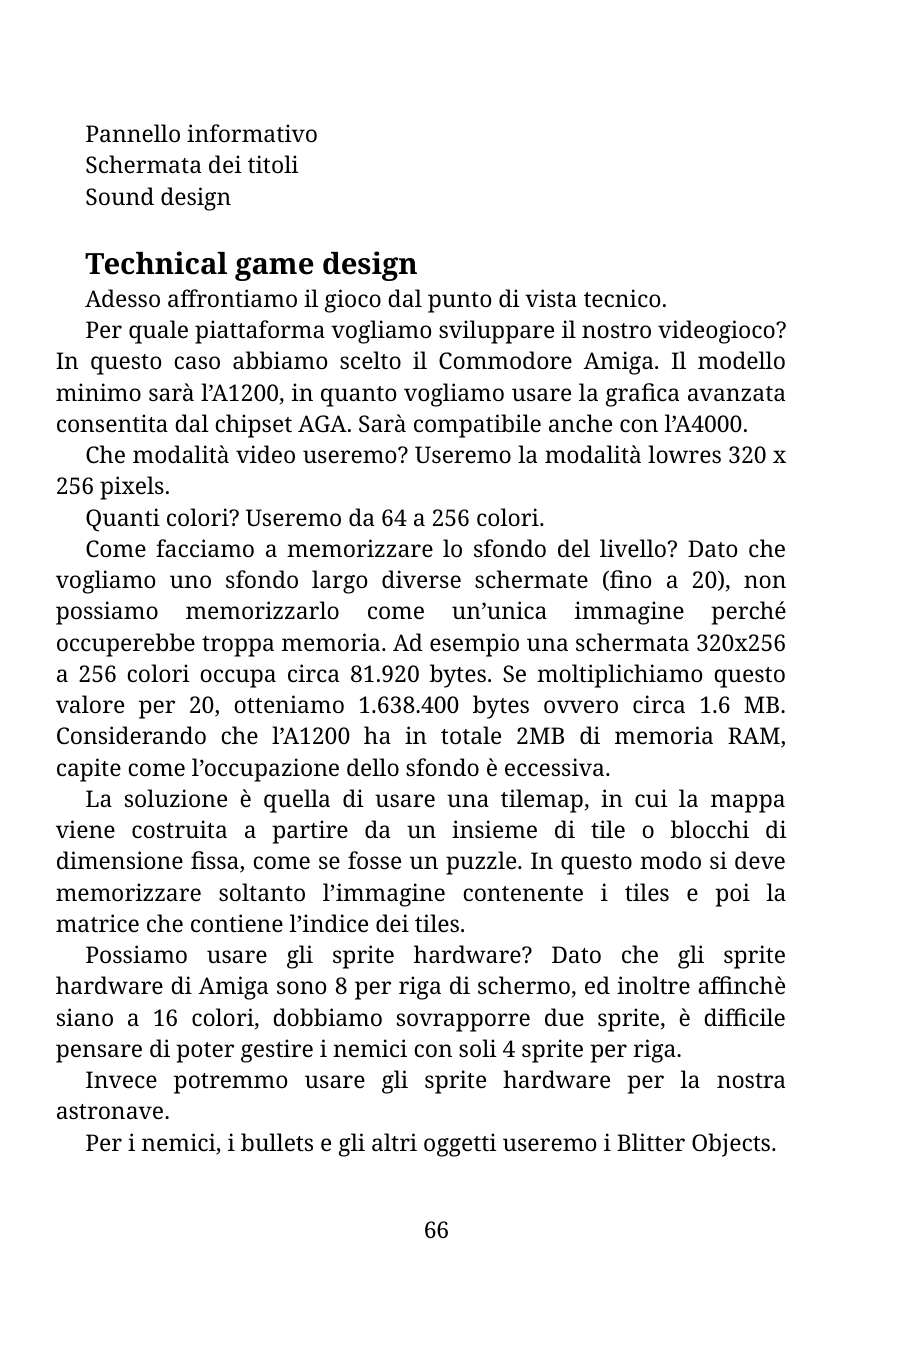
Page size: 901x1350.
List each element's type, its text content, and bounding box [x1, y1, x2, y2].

text Invece potremmo usare gli sprite hardware per la nostra astronave. [56, 1064, 787, 1127]
text Pannello informativo [56, 118, 787, 149]
text Per quale piattaforma vogliamo sviluppare il nostro videogioco? In questo caso abbiamo scelto il Commodore Amiga. Il modello minimo sarà l’A1200, in quanto vogliamo usare la grafica avanzata consentita dal chipset AGA. Sarà compatibile anche con l’A4000. [56, 314, 787, 439]
text Possiamo usare gli sprite hardware? Dato che gli sprite hardware di Amiga sono 8 per riga di schermo, ed inoltre affinchè siano a 16 colori, dobbiamo sovrapporre due sprite, è difficile pensare di poter gestire i nemici con soli 4 sprite per riga. [56, 939, 787, 1064]
text Per i nemici, i bullets e gli altri oggetti useremo i Blitter Objects. [56, 1127, 787, 1158]
text Adesso affrontiamo il gioco dal punto di vista tecnico. [56, 283, 787, 314]
text Technical game design [56, 243, 787, 283]
text La soluzione è quella di usare una tilemap, in cui la mappa viene costruita a partire da un insieme di tile o blocchi di dimensione fissa, come se fosse un puzzle. In questo modo si deve memorizzare soltanto l’immagine contenente i tiles e poi la matrice che contiene l’indice dei tiles. [56, 783, 787, 939]
text Sound design [56, 181, 787, 212]
text Come facciamo a memorizzare lo sfondo del livello? Dato che vogliamo uno sfondo largo diverse schermate (fino a 20), non possiamo memorizzarlo come un’unica immagine perché occuperebbe troppa memoria. Ad esempio una schermata 320x256 a 256 colori occupa circa 81.920 bytes. Se moltiplichiamo questo valore per 20, otteniamo 1.638.400 bytes ovvero circa 1.6 MB. Considerando che l’A1200 ha in totale 2MB di memoria RAM, capite come l’occupazione dello sfondo è eccessiva. [56, 533, 787, 783]
text Quanti colori? Useremo da 64 a 256 colori. [56, 502, 787, 533]
text Schermata dei titoli [56, 149, 787, 181]
text Che modalità video useremo? Useremo la modalità lowres 320 x 256 pixels. [56, 439, 787, 502]
